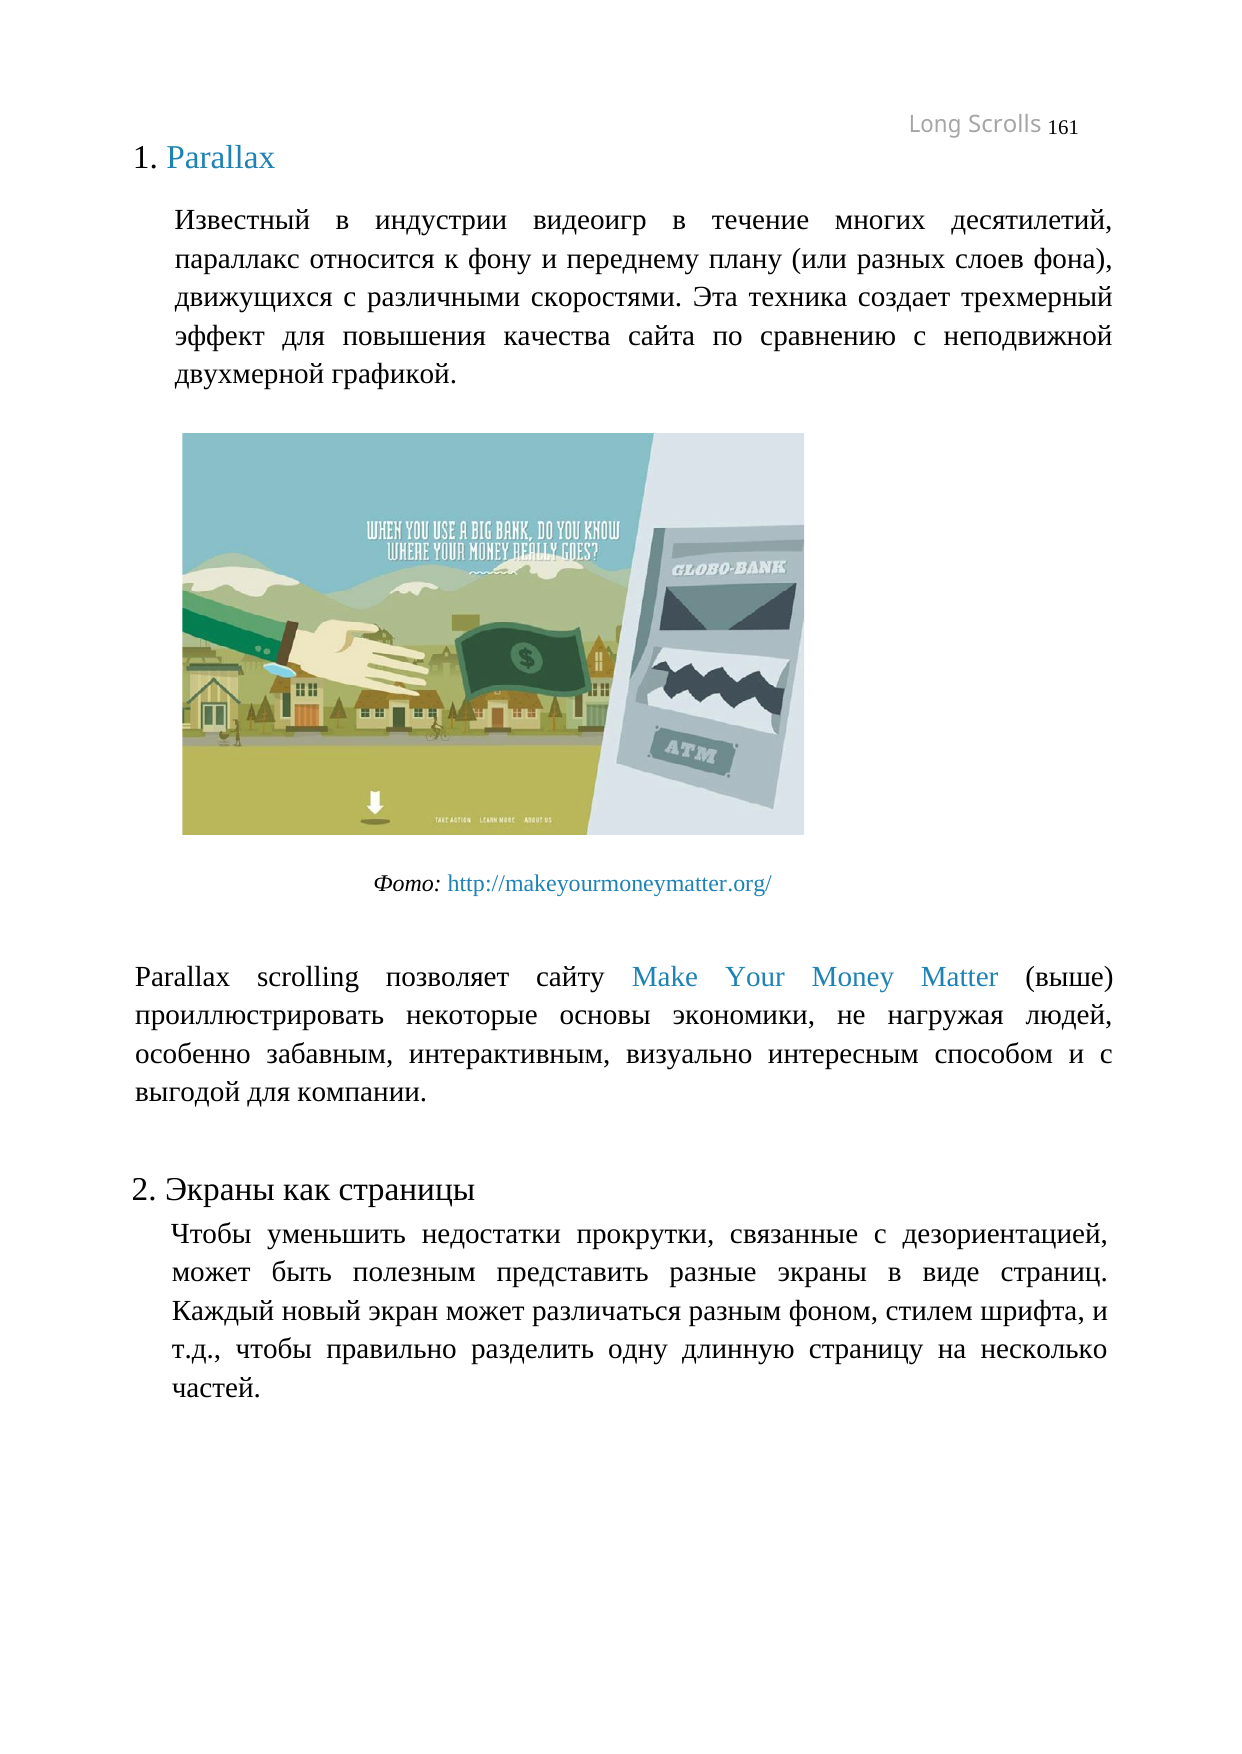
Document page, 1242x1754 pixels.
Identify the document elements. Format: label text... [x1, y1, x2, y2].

text Известный в индустрии видеоигр в течение многих десятилетий, параллакс относится к фону и переднему плану (или разных слоев фона), движущихся с различными скоростями. Эта техника создает трехмерный эффект для повышения качества сайта по сравнению с неподвижной двухмерной графикой. [174, 202, 1114, 390]
text 2. Экраны как страницы [131, 1169, 1121, 1209]
text Чтобы уменьшить недостатки прокрутки, связанные с дезориентацией, может быть полезным представить разные экраны в виде страниц. Каждый новый экран может различаться разным фоном, стилем шрифта, и т.д., чтобы правильно разделить одну длинную страницу на несколько частей. [171, 1216, 1109, 1404]
picture [182, 433, 805, 835]
text 1. Parallax [133, 137, 316, 176]
text Фото: http://makeyourmoneymatter.org/ [373, 869, 1121, 896]
text Parallax scrolling позволяет сайту Make Your Money Matter (выше) проиллюстрировать некоторые основы экономики, не нагружая людей, особенно забавным, интерактивным, визуально интересным способом и с выгодой для компании. [134, 959, 1114, 1108]
